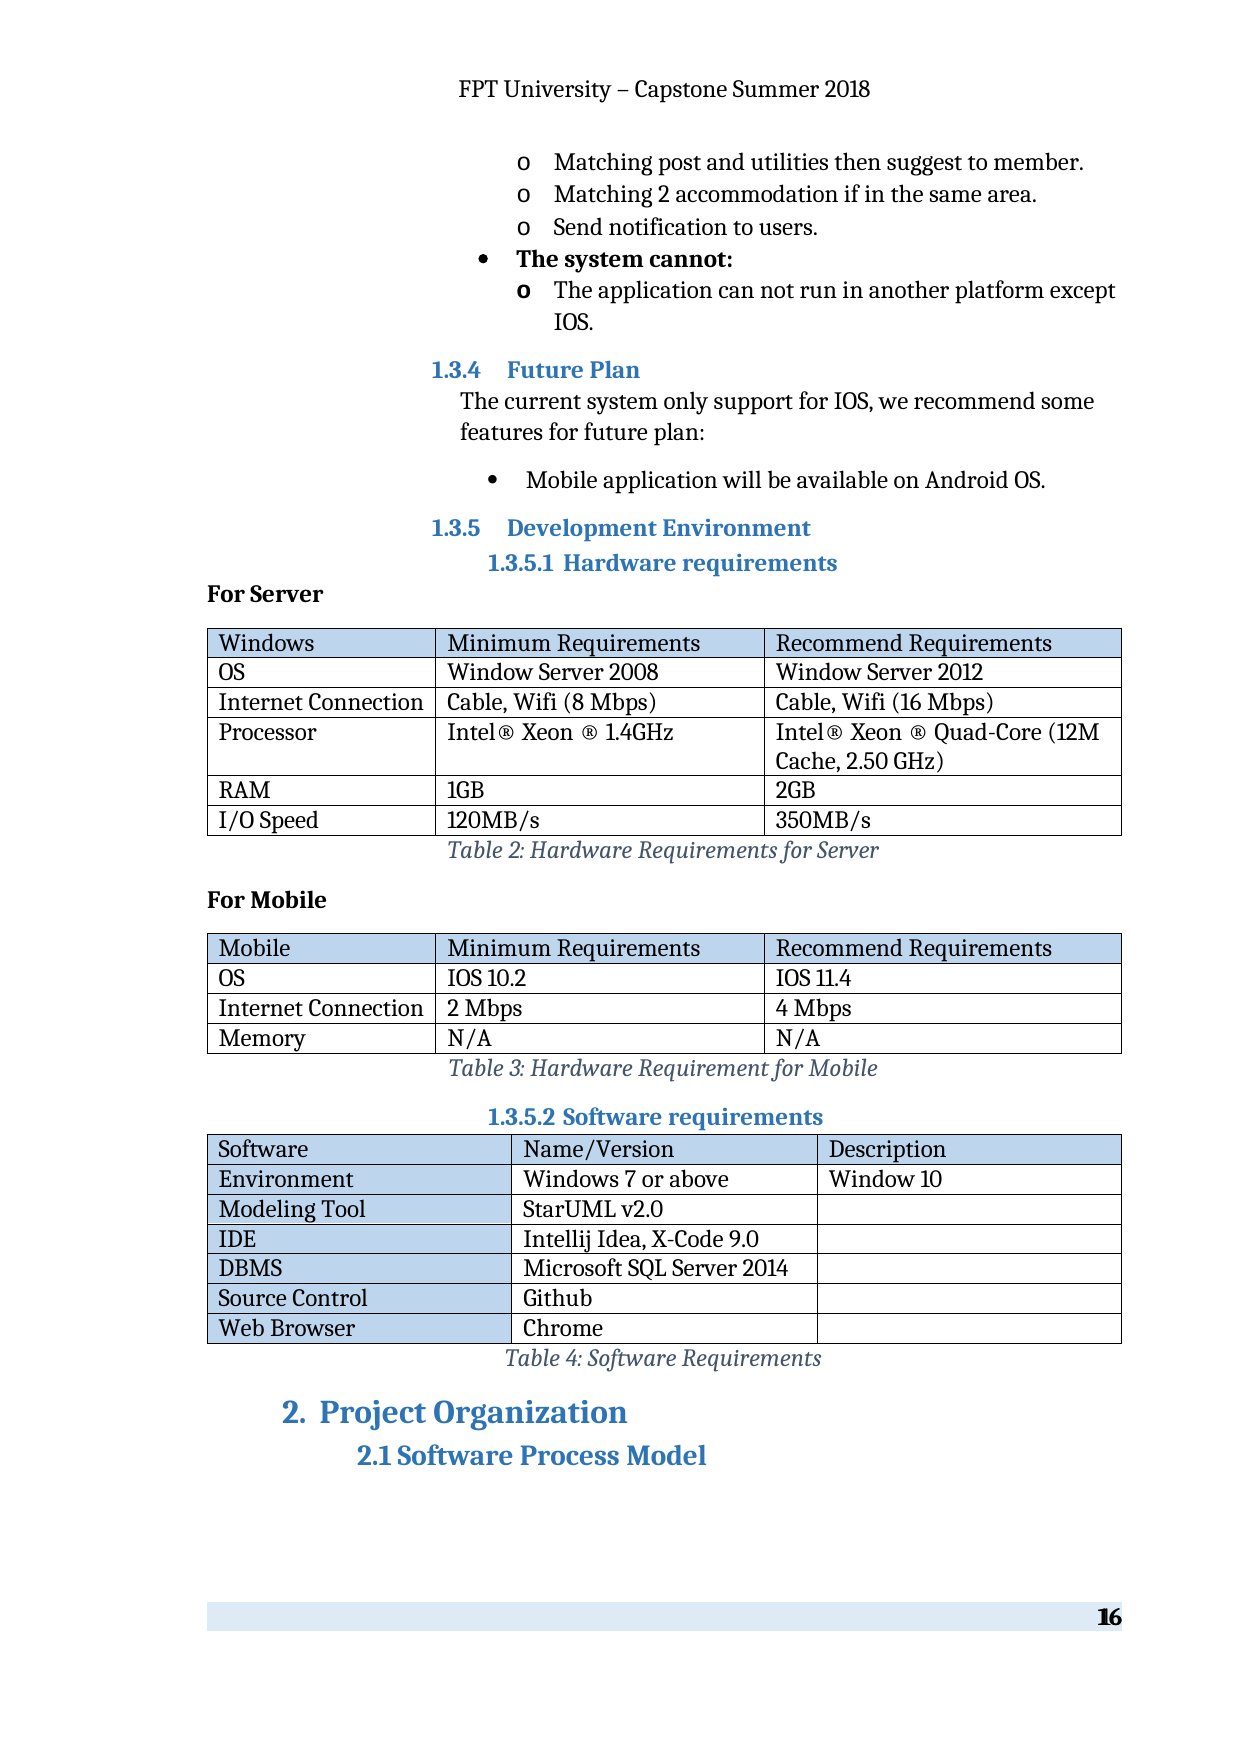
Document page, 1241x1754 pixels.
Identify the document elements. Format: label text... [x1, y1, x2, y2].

table_cell 2 Mbps [436, 994, 764, 1023]
table_cell Internet Connection [208, 994, 435, 1023]
table_cell 350MB/s [765, 806, 1121, 835]
table_cell Memory [208, 1024, 435, 1052]
table_cell Processor [208, 718, 435, 775]
list Send notification to users. [516, 212, 1122, 242]
table_cell I/O Speed [208, 806, 435, 835]
table_header Mobile [208, 934, 435, 963]
subtitle Project Organization [282, 1393, 1122, 1432]
subtitle Development Environment [432, 513, 1122, 542]
table_header Windows [208, 629, 435, 657]
table_header Recommend Requirements [765, 629, 1121, 657]
table_header Software [208, 1135, 511, 1164]
table_cell [818, 1284, 1121, 1313]
subtitle Software requirements [488, 1103, 1122, 1132]
table_cell IOS 10.2 [436, 964, 764, 993]
text Table 4: Software Requirements [207, 1344, 1122, 1372]
table_cell Chrome [512, 1314, 817, 1343]
text Table 2: Hardware Requirements for Server [207, 836, 1122, 865]
table_cell Intellij Idea, X-Code 9.0 [512, 1225, 817, 1253]
text The current system only support for IOS, we recommend some features for future plan: [460, 387, 1122, 447]
list Matching post and utilities then suggest to member. [516, 148, 1122, 178]
table_cell StarUML v2.0 [512, 1195, 817, 1223]
list The system cannot: [479, 245, 1122, 274]
subtitle Software Process Model [357, 1439, 1122, 1472]
table_cell Cable, Wifi (16 Mbps) [765, 688, 1121, 717]
table_header Minimum Requirements [436, 629, 764, 657]
table_cell N/A [436, 1024, 764, 1052]
text For Mobile [207, 886, 1122, 914]
subtitle Future Plan [432, 356, 1122, 385]
table_cell [818, 1195, 1121, 1223]
table_cell Window Server 2012 [765, 658, 1121, 687]
table_header Description [818, 1135, 1121, 1164]
list Mobile application will be available on Android OS. [488, 466, 1122, 494]
table_cell 1GB [436, 776, 764, 805]
table_cell OS [208, 964, 435, 993]
table_cell Internet Connection [208, 688, 435, 717]
table_cell IDE [208, 1225, 511, 1253]
table_cell Github [512, 1284, 817, 1313]
table_cell Environment [208, 1165, 511, 1194]
subtitle Hardware requirements [488, 549, 1122, 577]
table_cell Intel® Xeon ® Quad-Core (12M Cache, 2.50 GHz) [765, 718, 1121, 775]
table_cell N/A [765, 1024, 1121, 1052]
text Table 3: Hardware Requirement for Mobile [207, 1054, 1122, 1082]
table_cell Source Control [208, 1284, 511, 1313]
table_header Minimum Requirements [436, 934, 764, 963]
table_cell [818, 1254, 1121, 1283]
list Matching 2 accommodation if in the same area. [516, 180, 1122, 210]
list The application can not run in another platform except IOS. [516, 276, 1122, 337]
table_cell OS [208, 658, 435, 687]
table_cell DBMS [208, 1254, 511, 1283]
table_header Recommend Requirements [765, 934, 1121, 963]
table_cell 2GB [765, 776, 1121, 805]
table_cell Intel® Xeon ® 1.4GHz [436, 718, 764, 775]
table_cell 4 Mbps [765, 994, 1121, 1023]
table_cell Modeling Tool [208, 1195, 511, 1223]
table_cell Web Browser [208, 1314, 511, 1343]
text For Server [207, 580, 1122, 608]
table_cell Cable, Wifi (8 Mbps) [436, 688, 764, 717]
table_cell RAM [208, 776, 435, 805]
table_cell 120MB/s [436, 806, 764, 835]
table_header Name/Version [512, 1135, 817, 1164]
table_cell IOS 11.4 [765, 964, 1121, 993]
table_cell Window Server 2008 [436, 658, 764, 687]
table_cell Microsoft SQL Server 2014 [512, 1254, 817, 1283]
table_cell Window 10 [818, 1165, 1121, 1194]
table_cell [818, 1314, 1121, 1343]
table_cell [818, 1225, 1121, 1253]
table_cell Windows 7 or above [512, 1165, 817, 1194]
